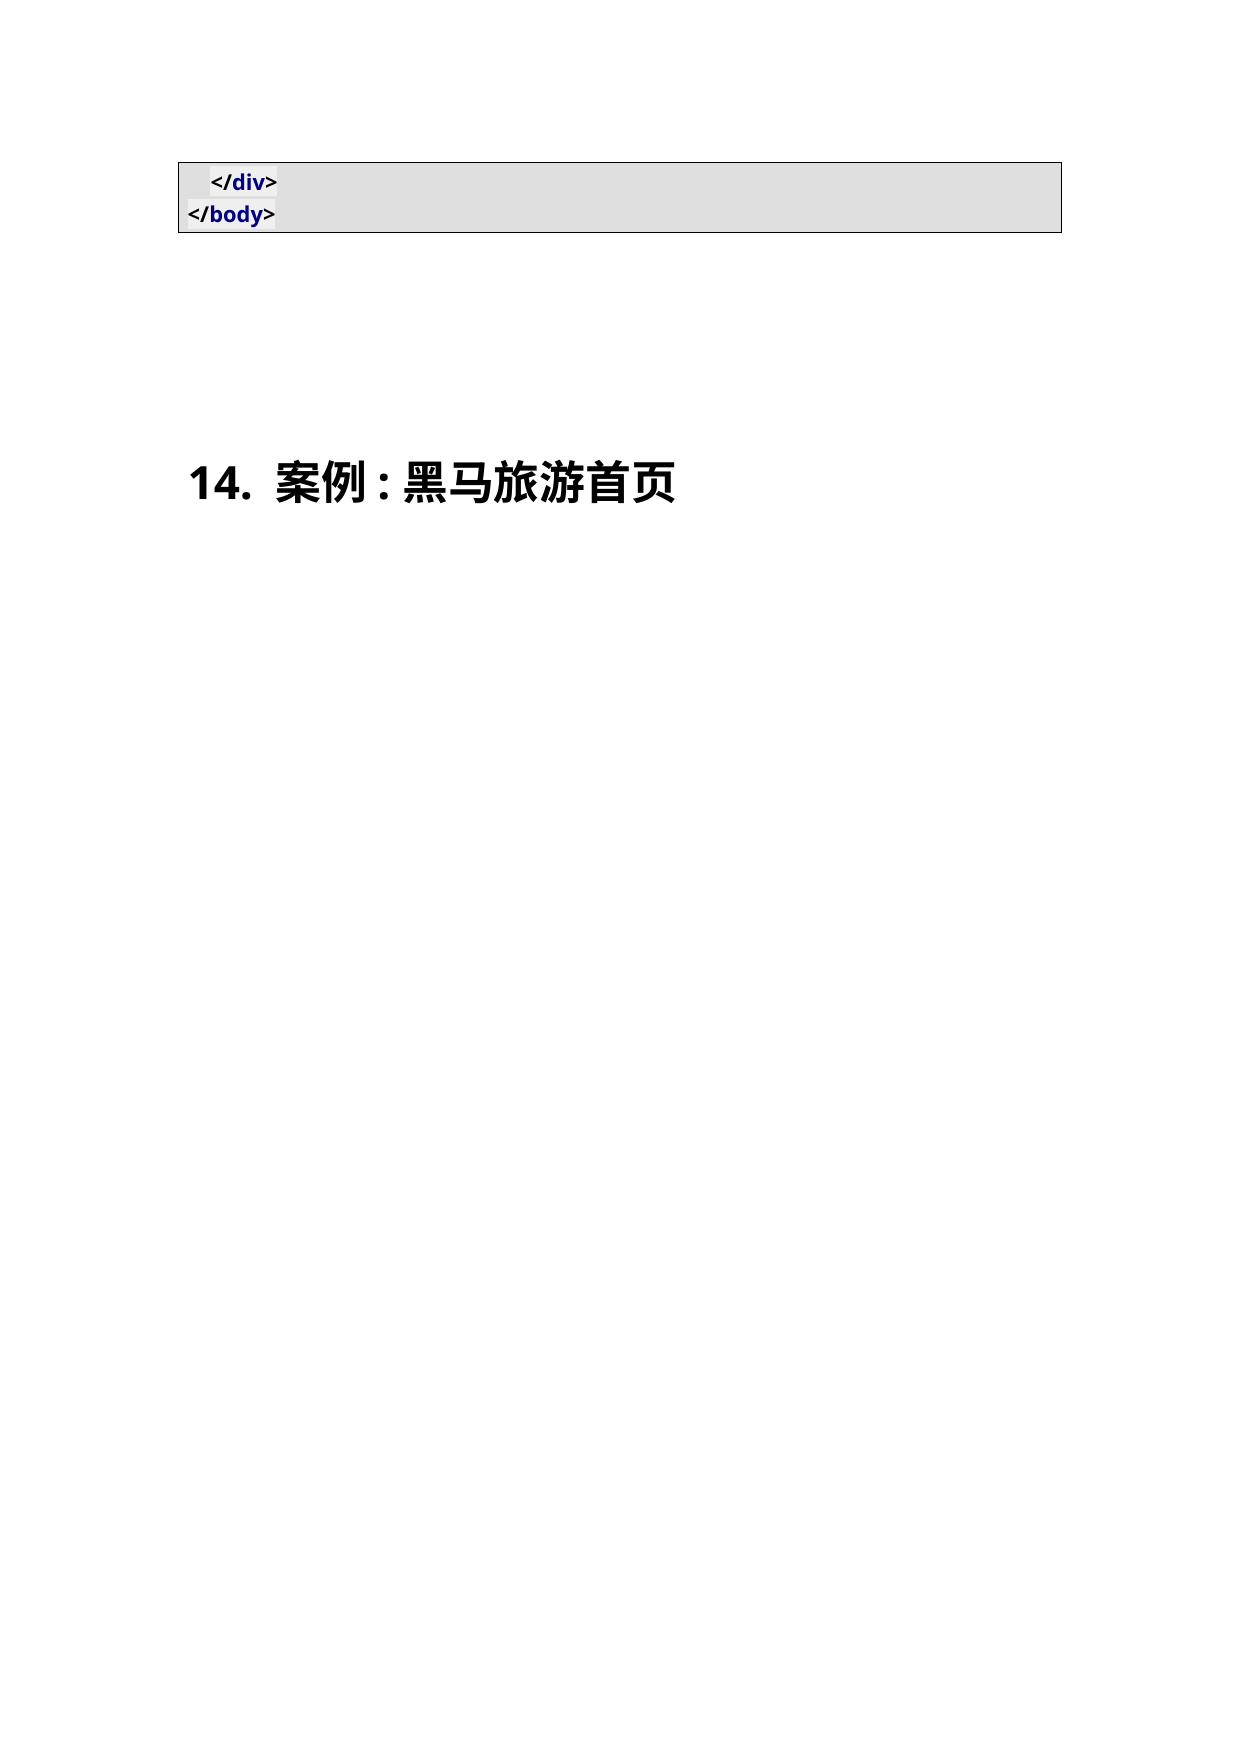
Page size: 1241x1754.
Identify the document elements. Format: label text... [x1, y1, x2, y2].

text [179, 163, 1061, 232]
subtitle 案例 : 黑马旅游首页 [187, 431, 1053, 529]
